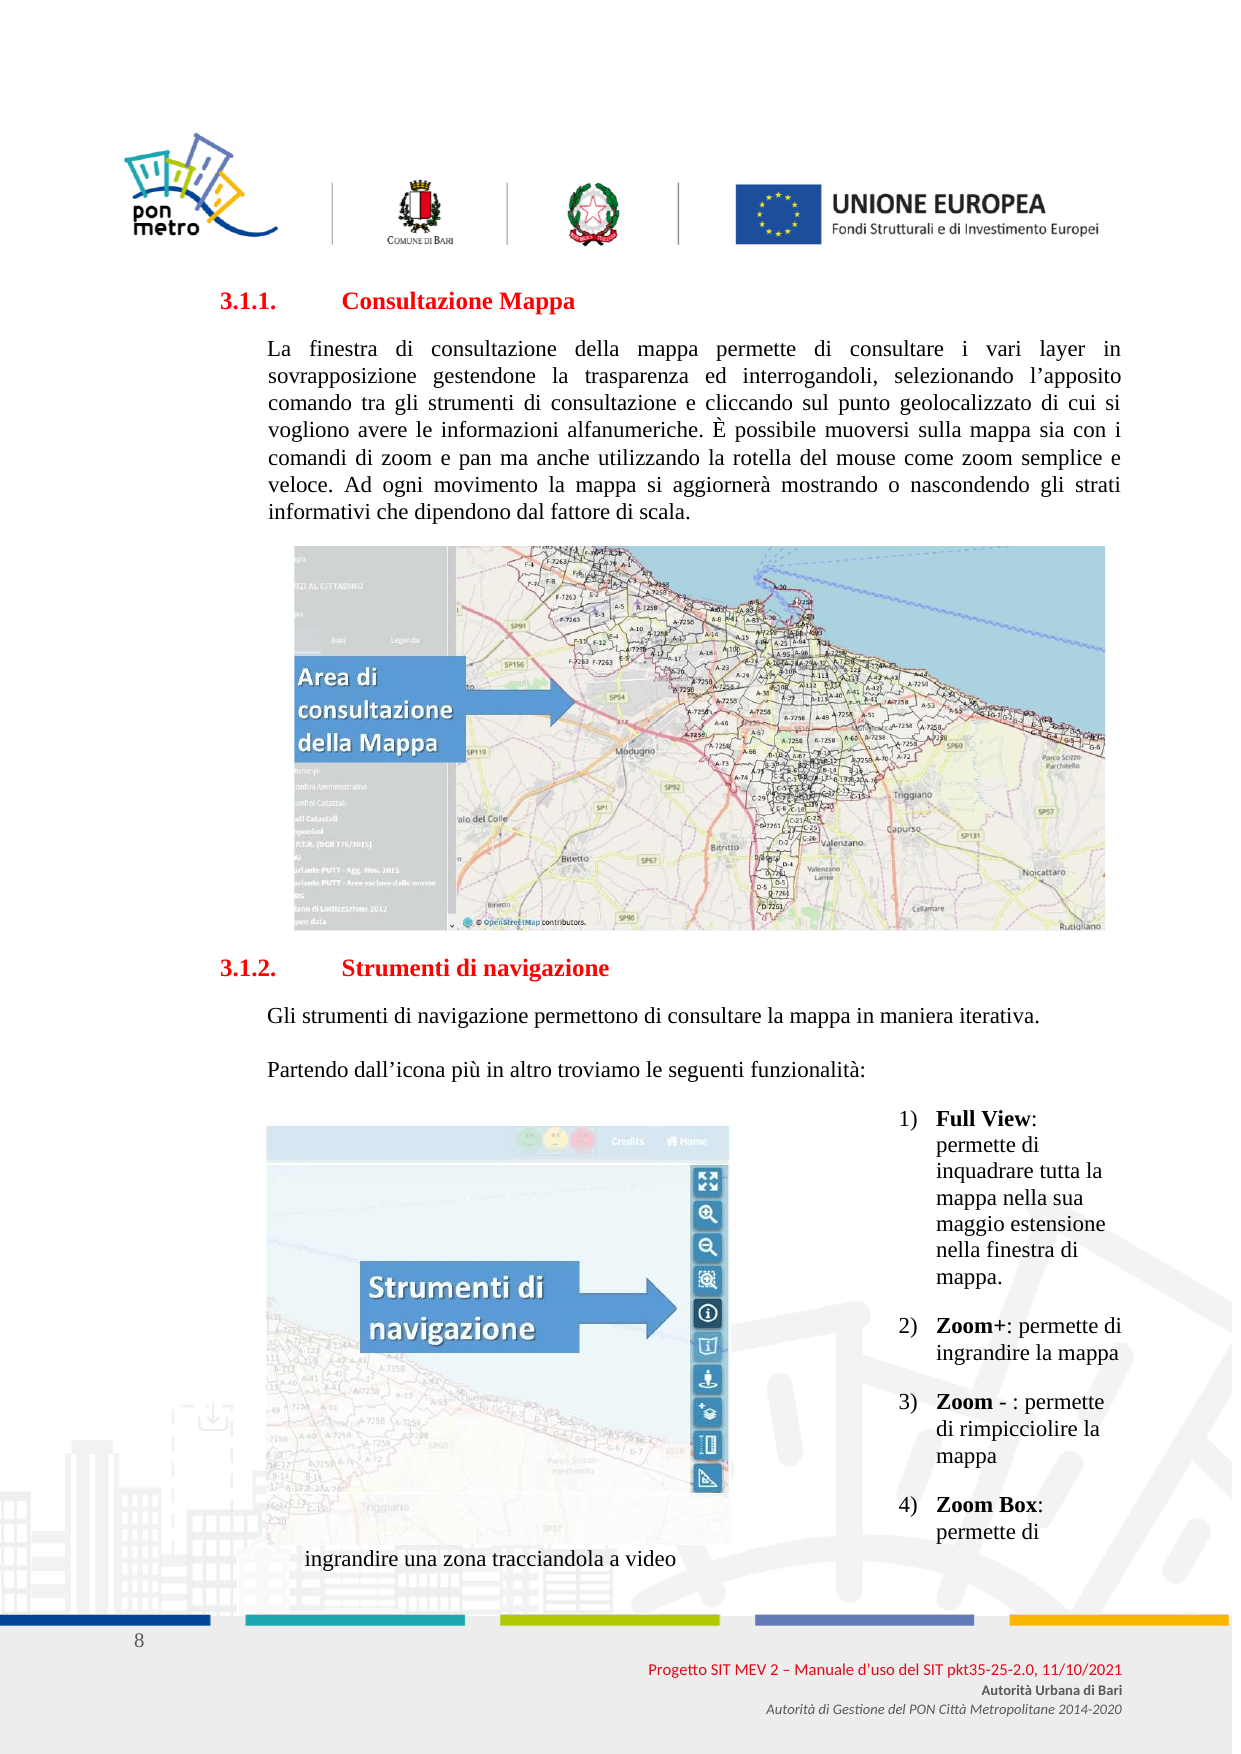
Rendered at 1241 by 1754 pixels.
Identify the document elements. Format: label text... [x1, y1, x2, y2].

picture [294, 546, 1106, 931]
list Zoom+: permette di ingrandire la mappa [731, 1312, 1123, 1365]
list Full View: permette di inquadrare tutta la mappa nella sua maggio estensione nella finestra di mappa. [267, 1105, 1123, 1289]
list Zoom - : permette di rimpicciolire la mappa [731, 1388, 1123, 1469]
text La finestra di consultazione della mappa permette di consultare i vari layer in sovrapposizione gestendone la trasparenza ed interrogandoli, selezionando l’apposito comando tra gli strumenti di consultazione e cliccando sul punto geolocalizzato di cui si vogliono avere le informazioni alfanumeriche. È possibile muoversi sulla mappa sia con i comandi di zoom e pan ma anche utilizzando la rotella del mouse come zoom semplice e veloce. Ad ogni movimento la mappa si aggiornerà mostrando o nascondendo gli strati informativi che dipendono dal fattore di scala. [267, 335, 1123, 524]
subtitle Strumenti di navigazione [220, 953, 1186, 982]
picture [118, 75, 1105, 282]
subtitle Consultazione Mappa [220, 286, 1186, 314]
picture [0, 1126, 1232, 1754]
text Gli strumenti di navigazione permettono di consultare la mappa in maniera iterativa. [267, 1002, 1123, 1029]
text Partendo dall’icona più in altro troviamo le seguenti funzionalità: [267, 1056, 1123, 1082]
list Zoom Box: permette di ingrandire una zona tracciandola a video [267, 1491, 1123, 1572]
